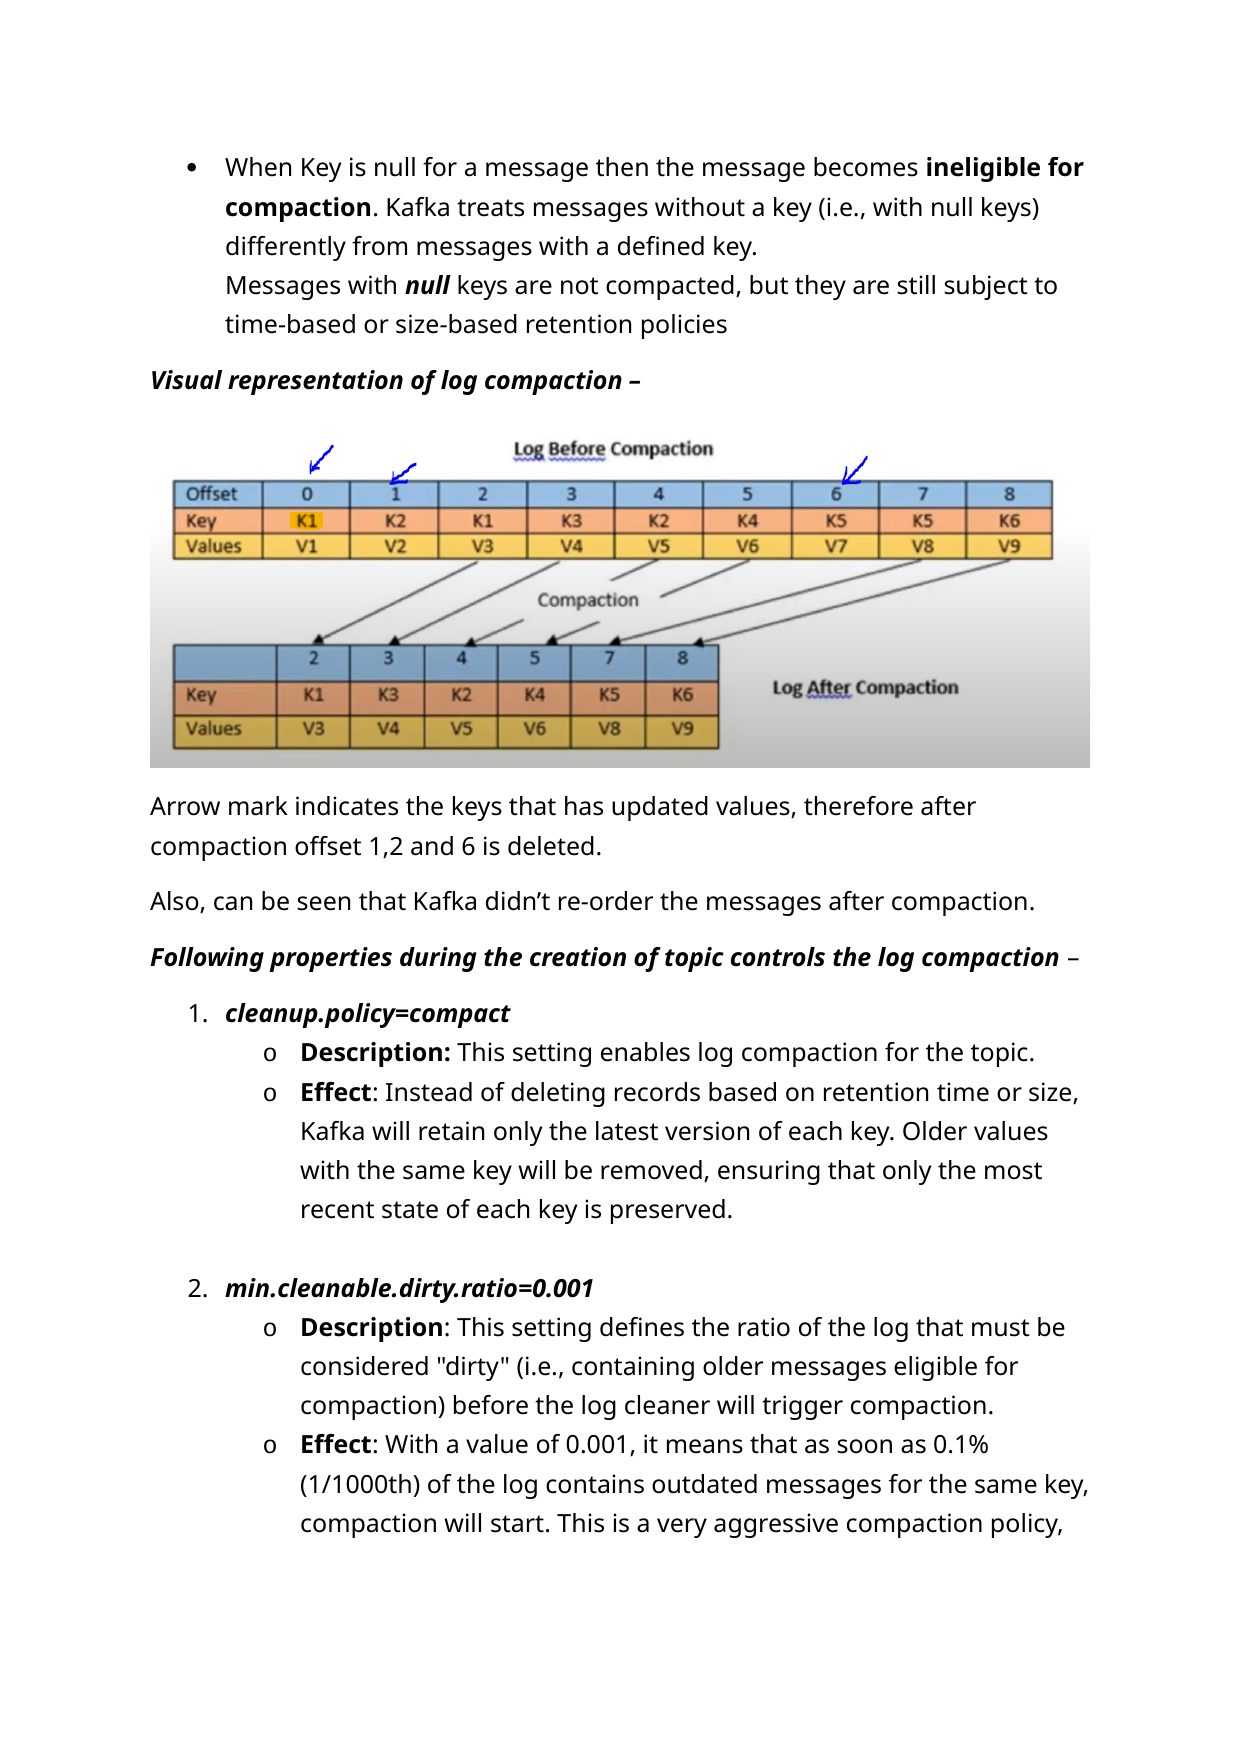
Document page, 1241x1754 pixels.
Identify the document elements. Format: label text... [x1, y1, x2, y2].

list Messages with null keys are not compacted, but they are still subject to time-based or size-based retention policies [225, 267, 1090, 341]
list min.cleanable.dirty.ratio=0.001 [187, 1270, 1090, 1304]
text Arrow mark indicates the keys that has updated values, therefore after compaction offset 1,2 and 6 is deleted. [150, 789, 1090, 862]
text Also, can be seen that Kafka didn’t re-order the messages after compaction. [150, 884, 1090, 918]
list Description: This setting defines the ratio of the log that must be considered "dirty" (i.e., containing older messages eligible for compaction) before the log cleaner will trigger compaction. [262, 1309, 1090, 1422]
text Visual representation of log compaction – [150, 362, 1090, 397]
text Following properties during the creation of topic controls the log compaction – [150, 940, 1090, 974]
picture [150, 418, 1091, 768]
list cleanup.policy=compact [187, 996, 1090, 1030]
list Description: This setting enables log compaction for the topic. [262, 1035, 1090, 1069]
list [262, 1427, 1090, 1540]
list Effect: Instead of deleting records based on retention time or size, Kafka will retain only the latest version of each key. Older values with the same key will be removed, ensuring that only the most recent state of each key is preserved. [262, 1074, 1090, 1226]
list When Key is null for a message then the message becomes ineligible for compaction. Kafka treats messages without a key (i.e., with null keys) differently from messages with a defined key. [187, 150, 1090, 262]
